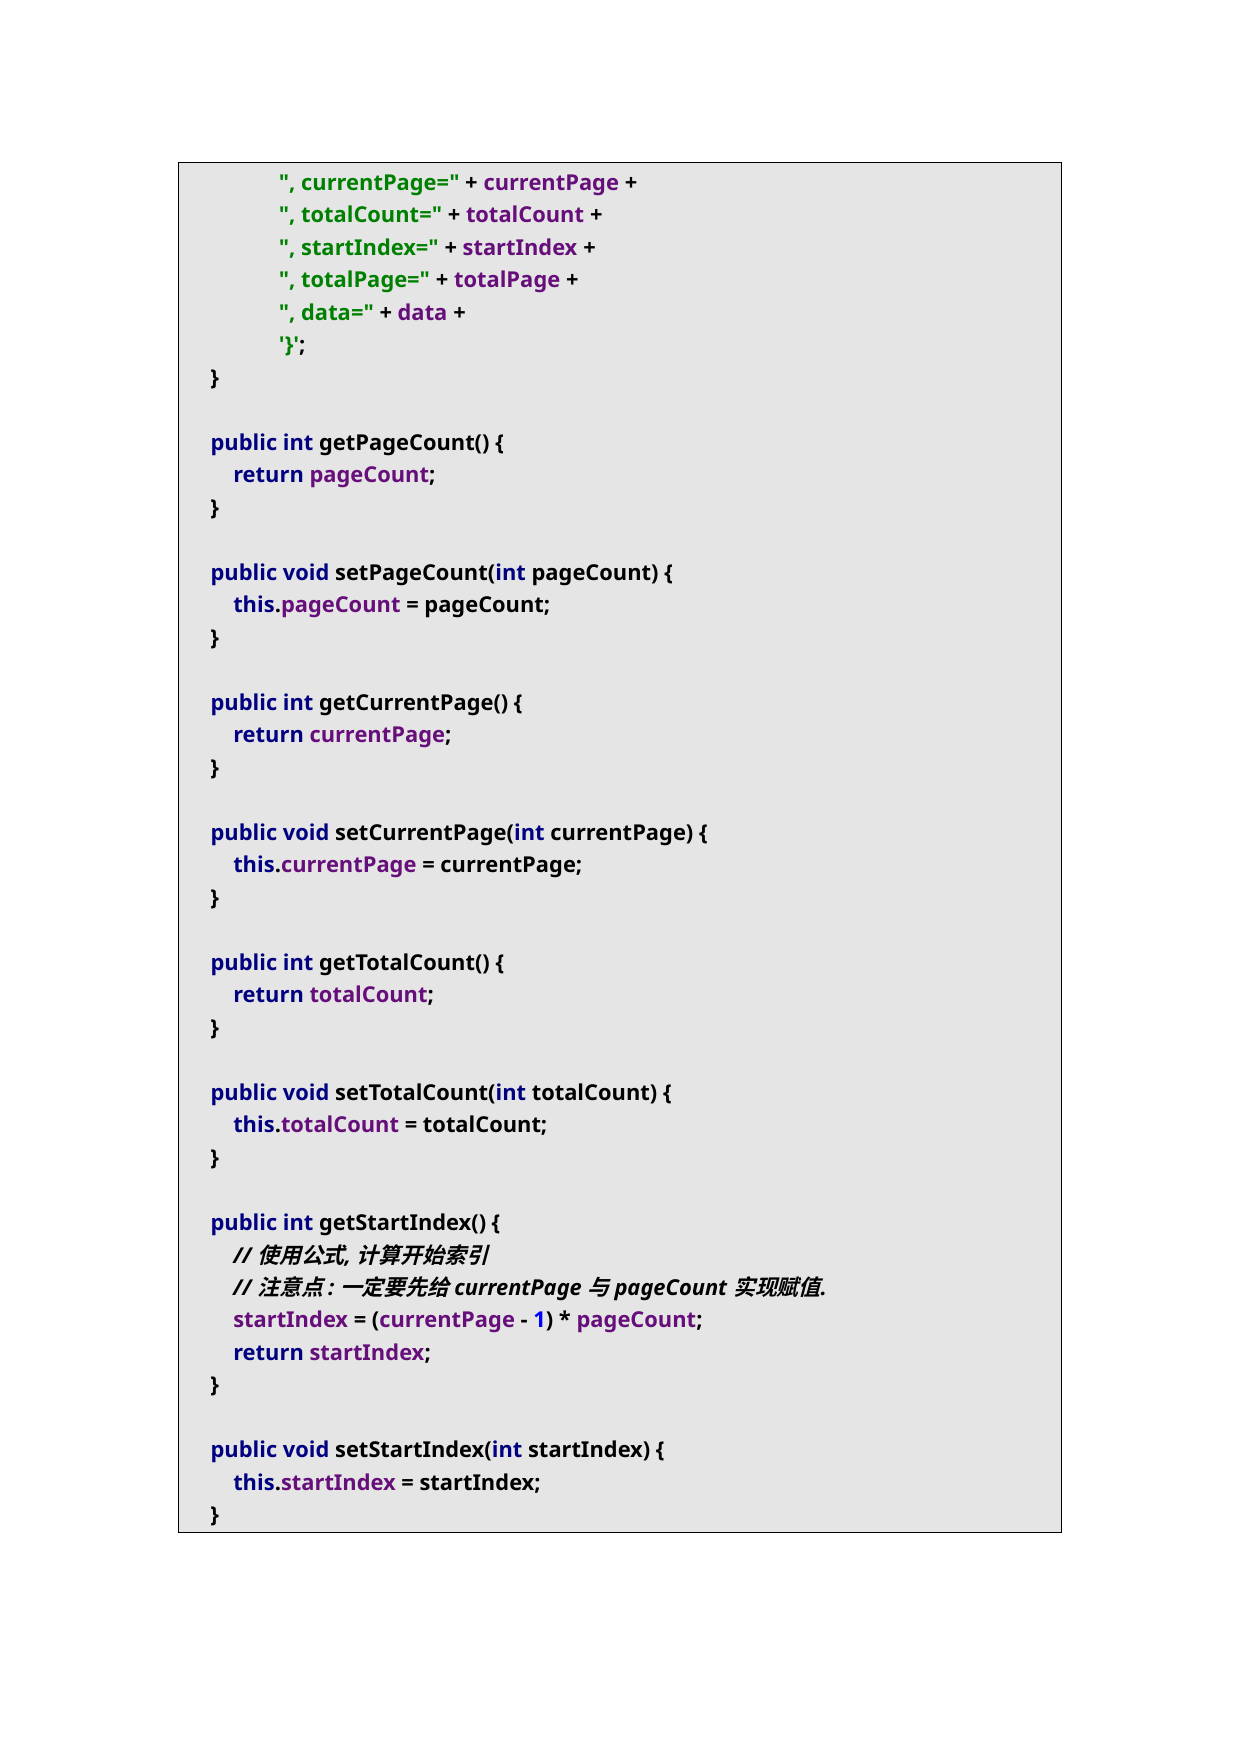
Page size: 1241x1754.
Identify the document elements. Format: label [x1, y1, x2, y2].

text [179, 163, 1061, 1532]
